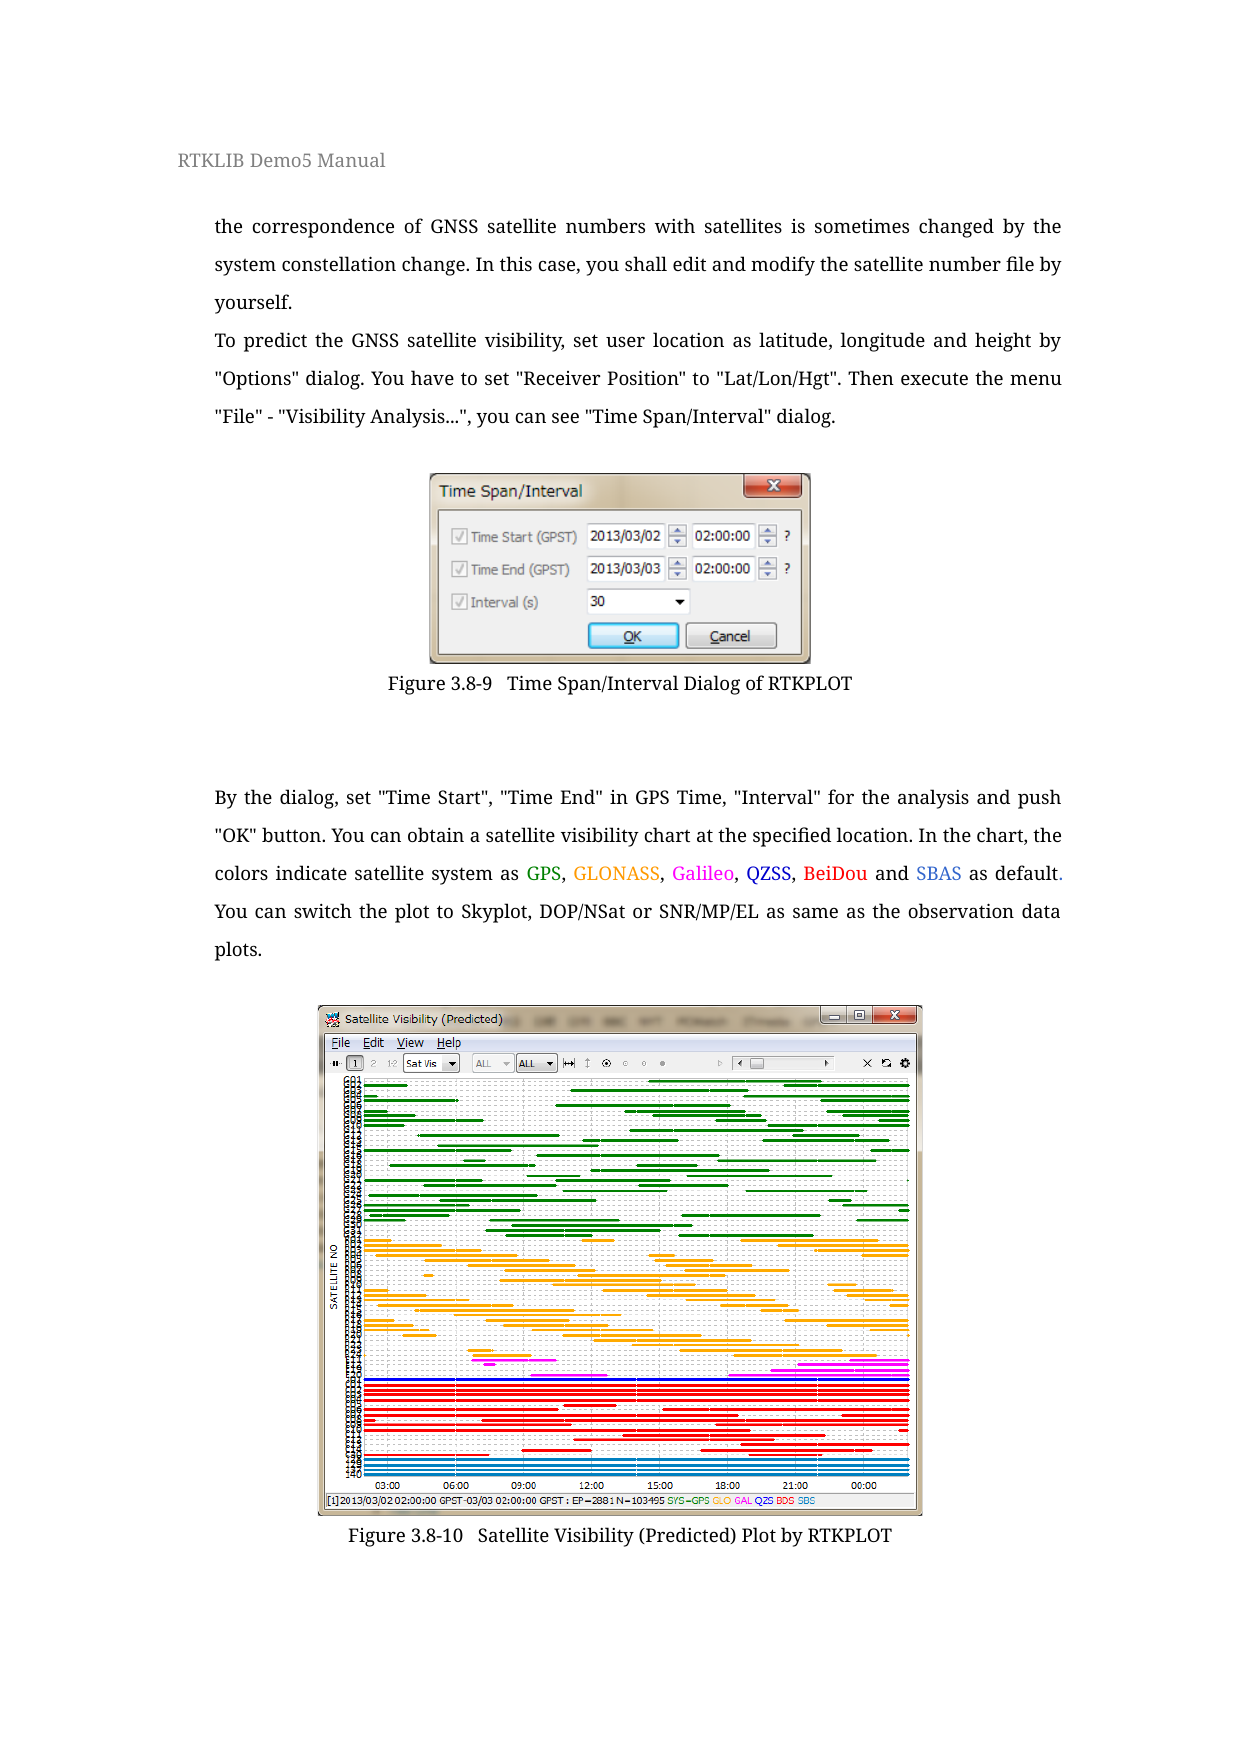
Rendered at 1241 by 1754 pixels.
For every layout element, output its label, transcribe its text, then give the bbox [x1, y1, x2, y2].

text Figure 3.8-10 Satellite Visibility (Predicted) Plot by RTKPLOT [177, 1516, 1063, 1554]
picture [429, 473, 811, 664]
picture [317, 1005, 923, 1516]
text By the dialog, set "Time Start", "Time End" in GPS Time, "Interval" for the analysis and push "OK" button. You can obtain a satellite visibility chart at the specified location. In the chart, the colors indicate satellite system as GPS, GLONASS, Galileo, QZSS, BeiDou and SBAS as default. You can switch the plot to Skyplot, DOP/NSat or SNR/MP/EL as same as the observation data plots. [214, 778, 1063, 968]
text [214, 207, 1063, 436]
text Figure 3.8-9 Time Span/Interval Dialog of RTKPLOT [177, 664, 1063, 702]
